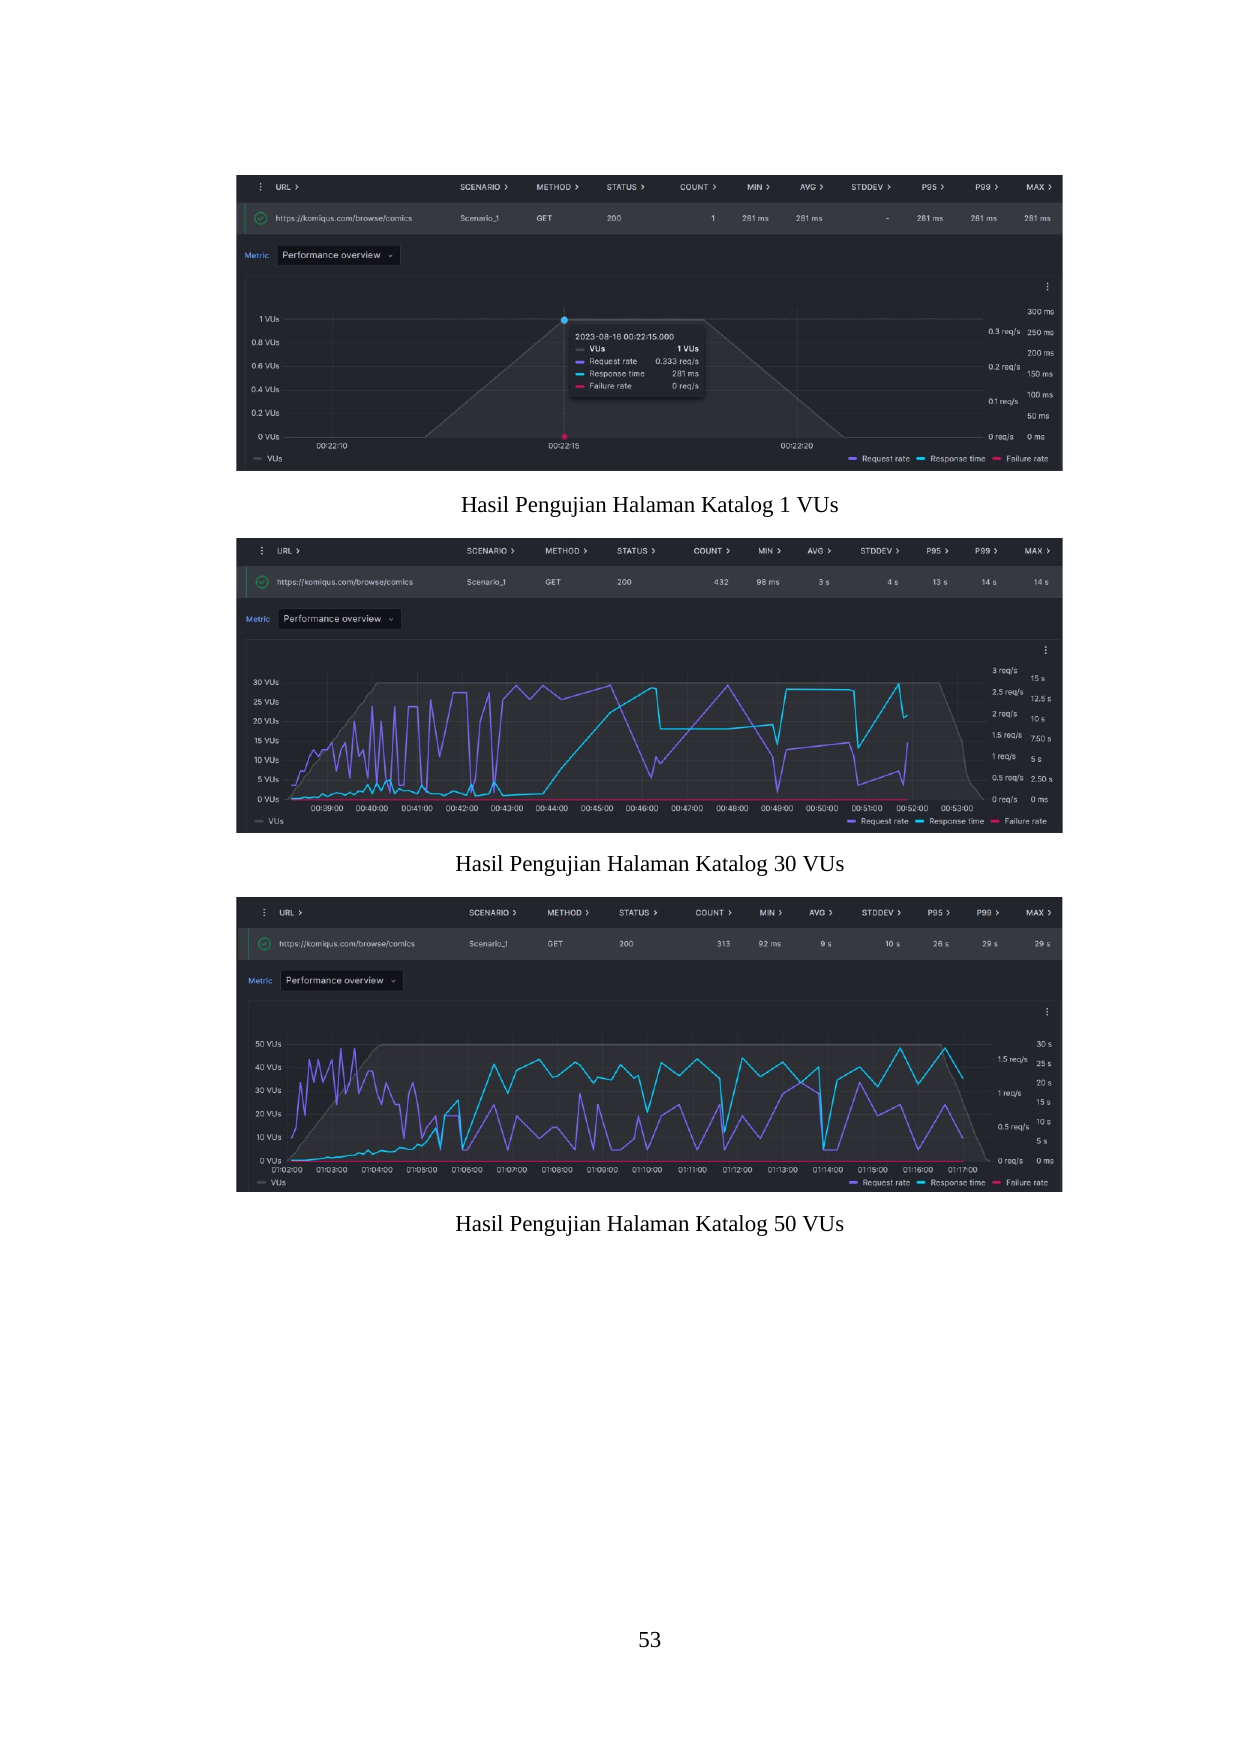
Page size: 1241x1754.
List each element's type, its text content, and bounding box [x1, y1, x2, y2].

text Hasil Pengujian Halaman Katalog 30 VUs [240, 833, 1059, 877]
picture [236, 538, 1063, 833]
text Hasil Pengujian Halaman Katalog 1 VUs [240, 491, 1059, 518]
picture [236, 897, 1063, 1192]
picture [236, 175, 1063, 471]
text Hasil Pengujian Halaman Katalog 50 VUs [240, 1192, 1059, 1236]
